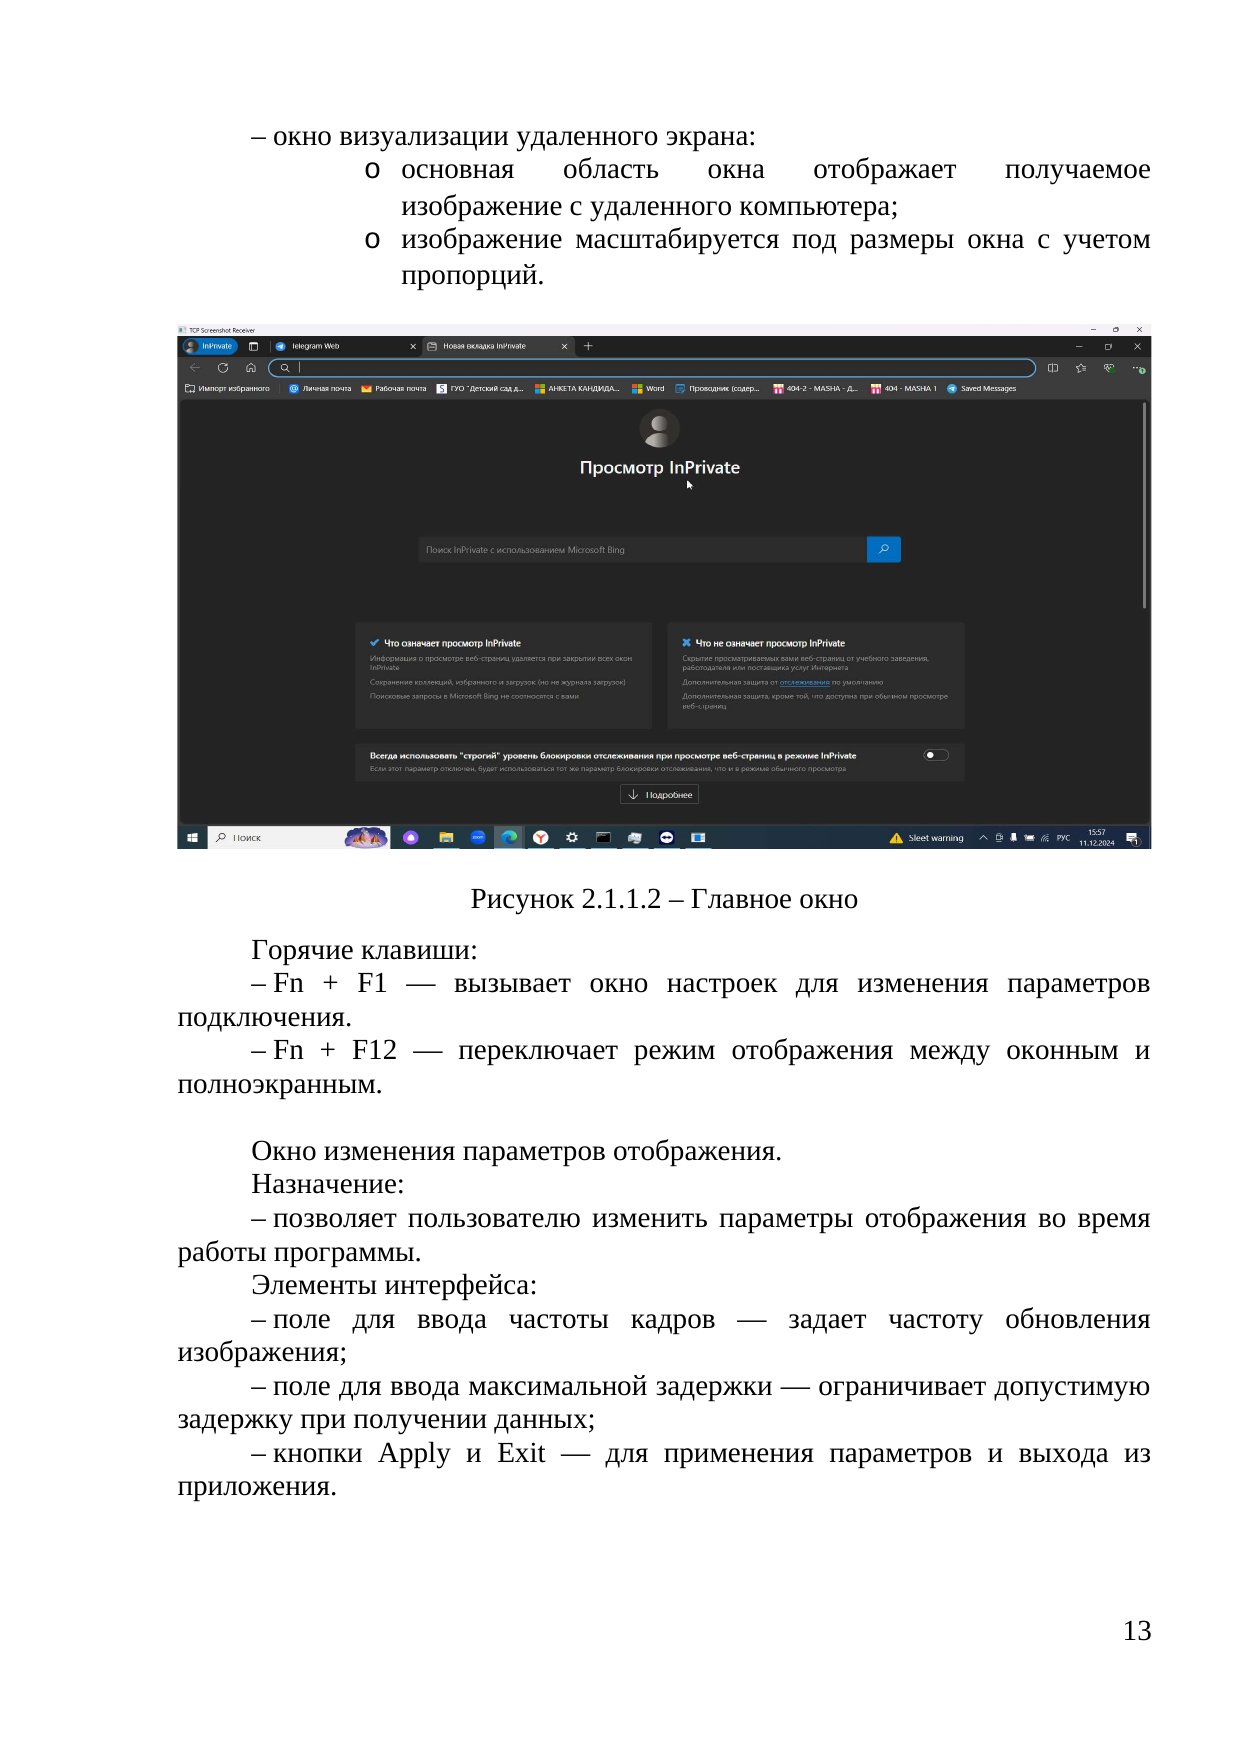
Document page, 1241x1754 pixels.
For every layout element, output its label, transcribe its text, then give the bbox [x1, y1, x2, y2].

text окно визуализации удаленного экрана: [177, 118, 1152, 152]
text Fn + F1 — вызывает окно настроек для изменения параметров подключения. [177, 965, 1152, 1032]
text позволяет пользователю изменить параметры отображения во время работы программы. [177, 1200, 1152, 1267]
text Горячие клавиши: [177, 932, 1152, 965]
text Окно изменения параметров отображения. [177, 1133, 1152, 1167]
list основная область окна отображает получаемое изображение с удаленного компьютера; [363, 152, 1152, 221]
text Fn + F12 — переключает режим отображения между оконным и полноэкранным. [177, 1032, 1152, 1099]
picture [177, 324, 1152, 849]
text кнопки Apply и Exit — для применения параметров и выхода из приложения. [177, 1435, 1152, 1502]
text Назначение: [177, 1167, 1152, 1200]
text поле для ввода частоты кадров — задает частоту обновления изображения; [177, 1301, 1152, 1368]
text поле для ввода максимальной задержки — ограничивает допустимую задержку при получении данных; [177, 1368, 1152, 1435]
text Рисунок 2.1.1.2 – Главное окно [177, 882, 1152, 915]
text Элементы интерфейса: [177, 1267, 1152, 1301]
list изображение масштабируется под размеры окна с учетом пропорций. [363, 221, 1152, 291]
